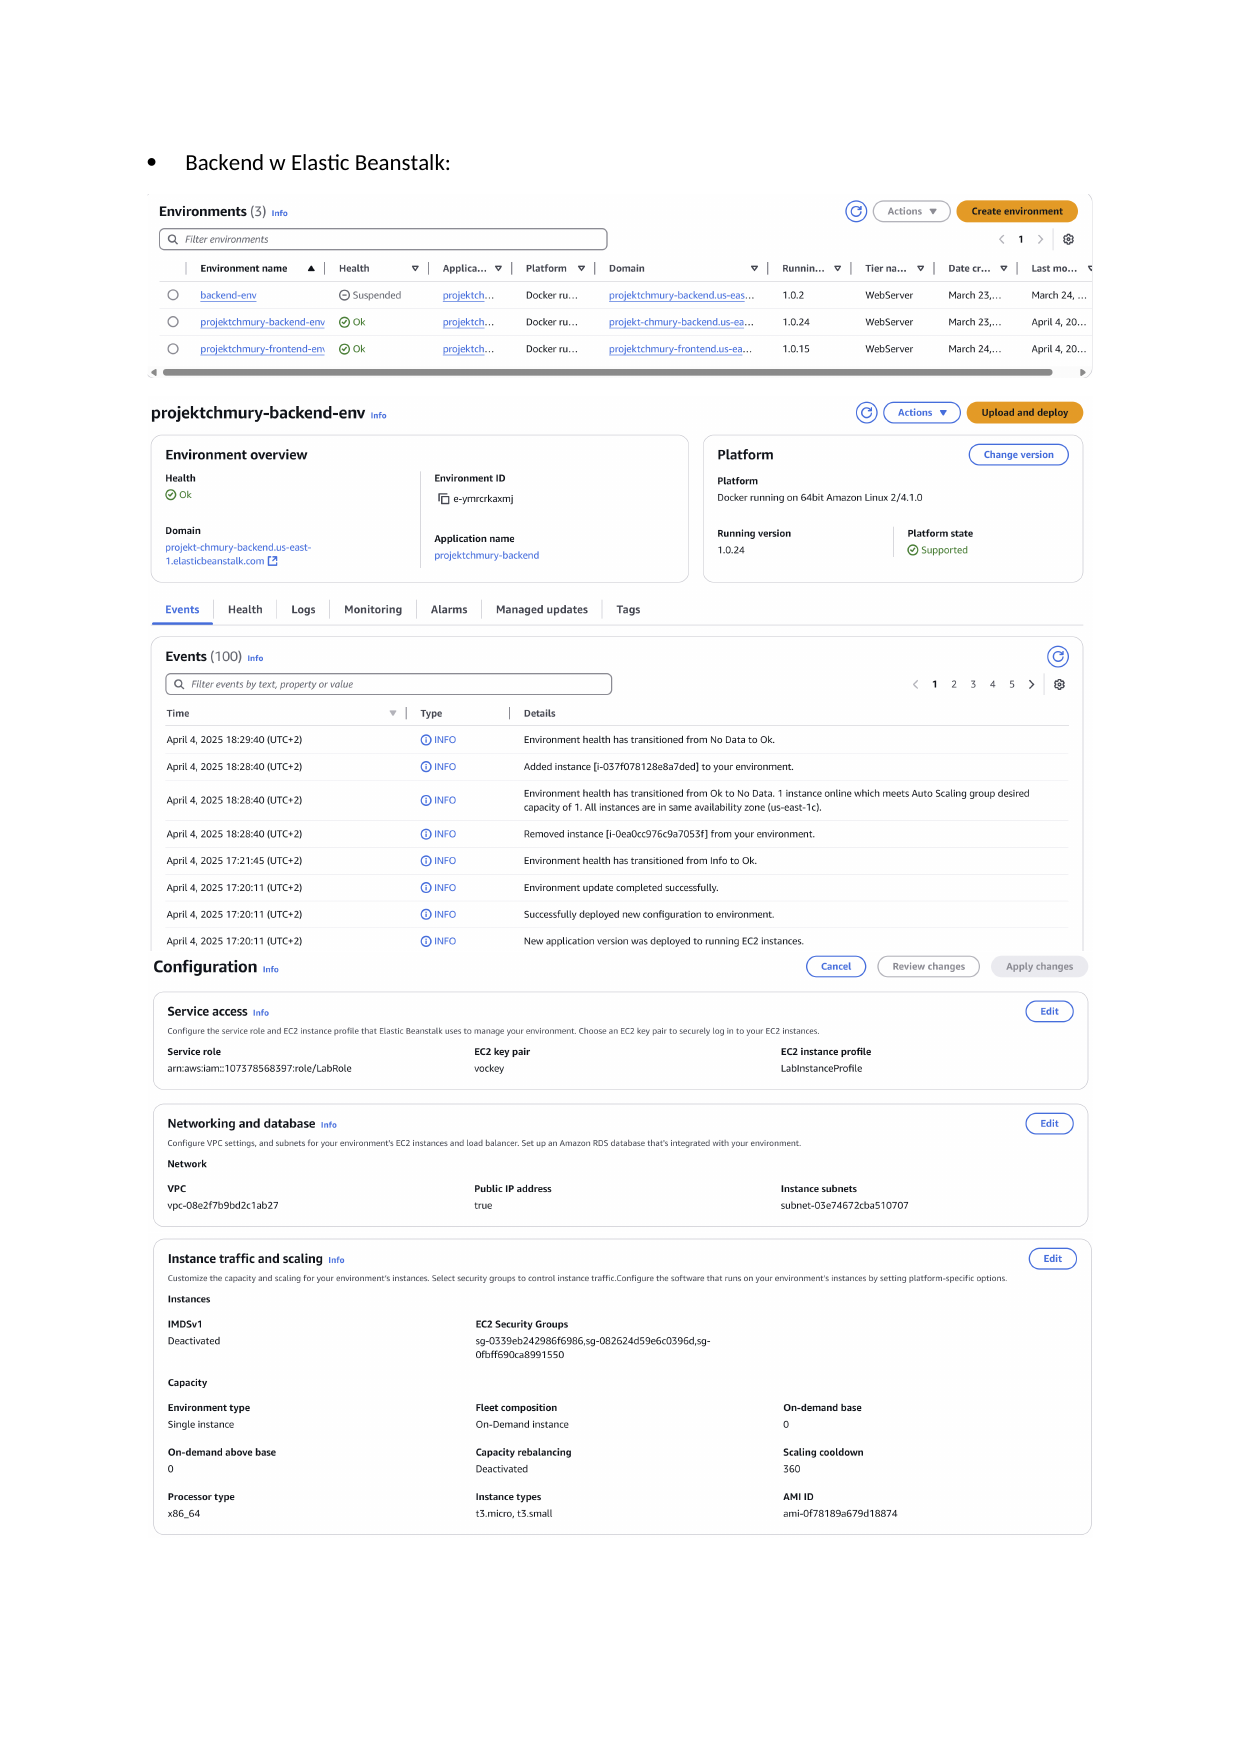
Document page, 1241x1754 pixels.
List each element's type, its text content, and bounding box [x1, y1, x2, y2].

picture [147, 952, 1093, 1232]
picture [147, 1233, 1093, 1538]
list Backend w Elastic Beanstalk: [148, 148, 1093, 176]
picture [147, 194, 1093, 378]
picture [147, 396, 1093, 951]
